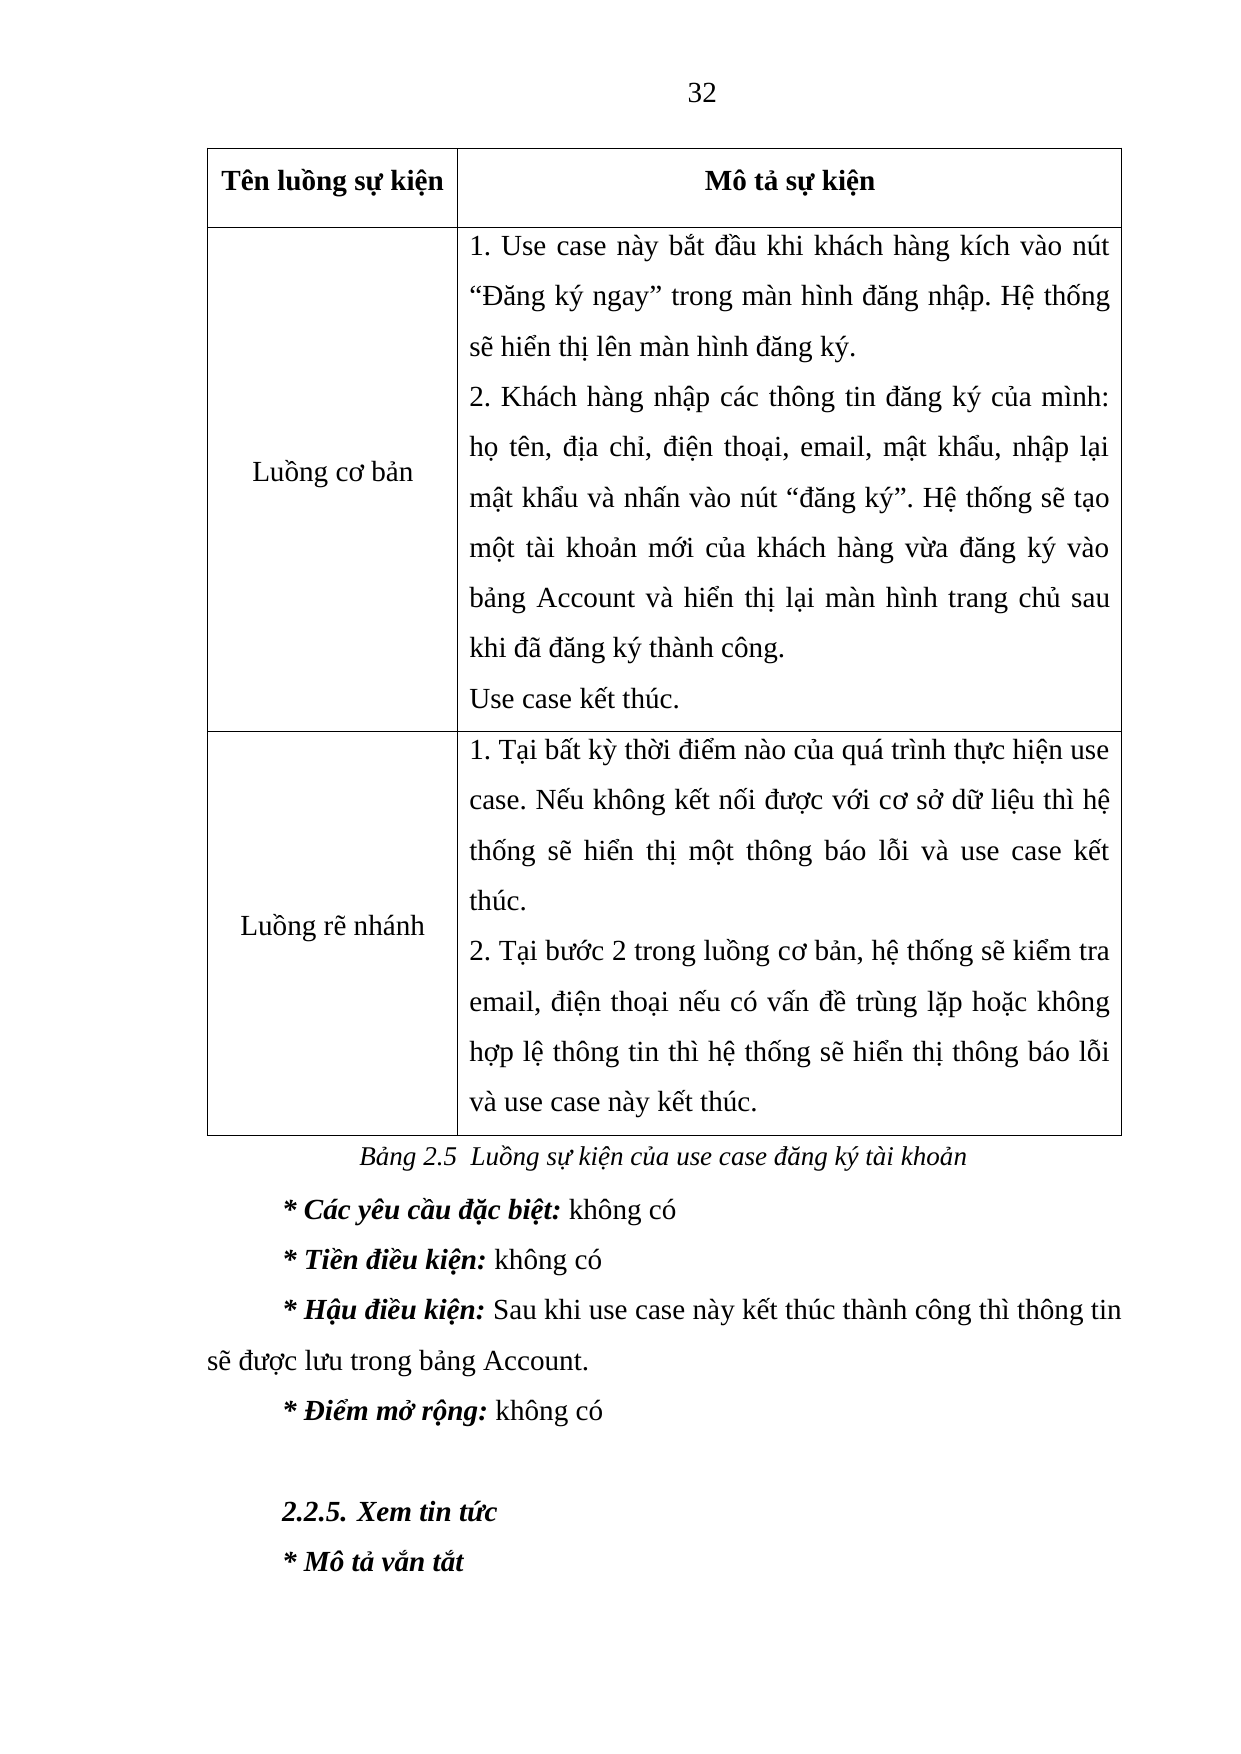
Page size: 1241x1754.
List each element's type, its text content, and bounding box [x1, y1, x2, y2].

table_cell Luồng rẽ nhánh [208, 732, 457, 1134]
table_cell 1. Use case này bắt đầu khi khách hàng kích vào nút “Đăng ký ngay” trong màn hình đăng nhập. Hệ thống sẽ hiển thị lên màn hình đăng ký. 2. Khách hàng nhập các thông tin đăng ký của mình: họ tên, địa chỉ, điện thoại, email, mật khẩu, nhập lại mật khẩu và nhấn vào nút “đăng ký”. Hệ thống sẽ tạo một tài khoản mới của khách hàng vừa đăng ký vào bảng Account và hiển thị lại màn hình trang chủ sau khi đã đăng ký thành công. Use case kết thúc. [458, 228, 1121, 731]
text * Mô tả vắn tắt [207, 1544, 1122, 1577]
text * Điểm mở rộng: không có [207, 1393, 1122, 1427]
text * Tiền điều kiện: không có [207, 1242, 1122, 1276]
subtitle Xem tin tức [282, 1494, 1122, 1527]
table_header Mô tả sự kiện [458, 149, 1121, 227]
text * Hậu điều kiện: Sau khi use case này kết thúc thành công thì thông tin sẽ được lưu trong bảng Account. [207, 1292, 1122, 1376]
table_header Tên luồng sự kiện [208, 149, 457, 227]
table_cell 1. Tại bất kỳ thời điểm nào của quá trình thực hiện use case. Nếu không kết nối được với cơ sở dữ liệu thì hệ thống sẽ hiển thị một thông báo lỗi và use case kết thúc. 2. Tại bước 2 trong luồng cơ bản, hệ thống sẽ kiểm tra email, điện thoại nếu có vấn đề trùng lặp hoặc không hợp lệ thông tin thì hệ thống sẽ hiển thị thông báo lỗi và use case này kết thúc. [458, 732, 1121, 1134]
table_cell Luồng cơ bản [208, 228, 457, 731]
text * Các yêu cầu đặc biệt: không có [207, 1192, 1122, 1225]
